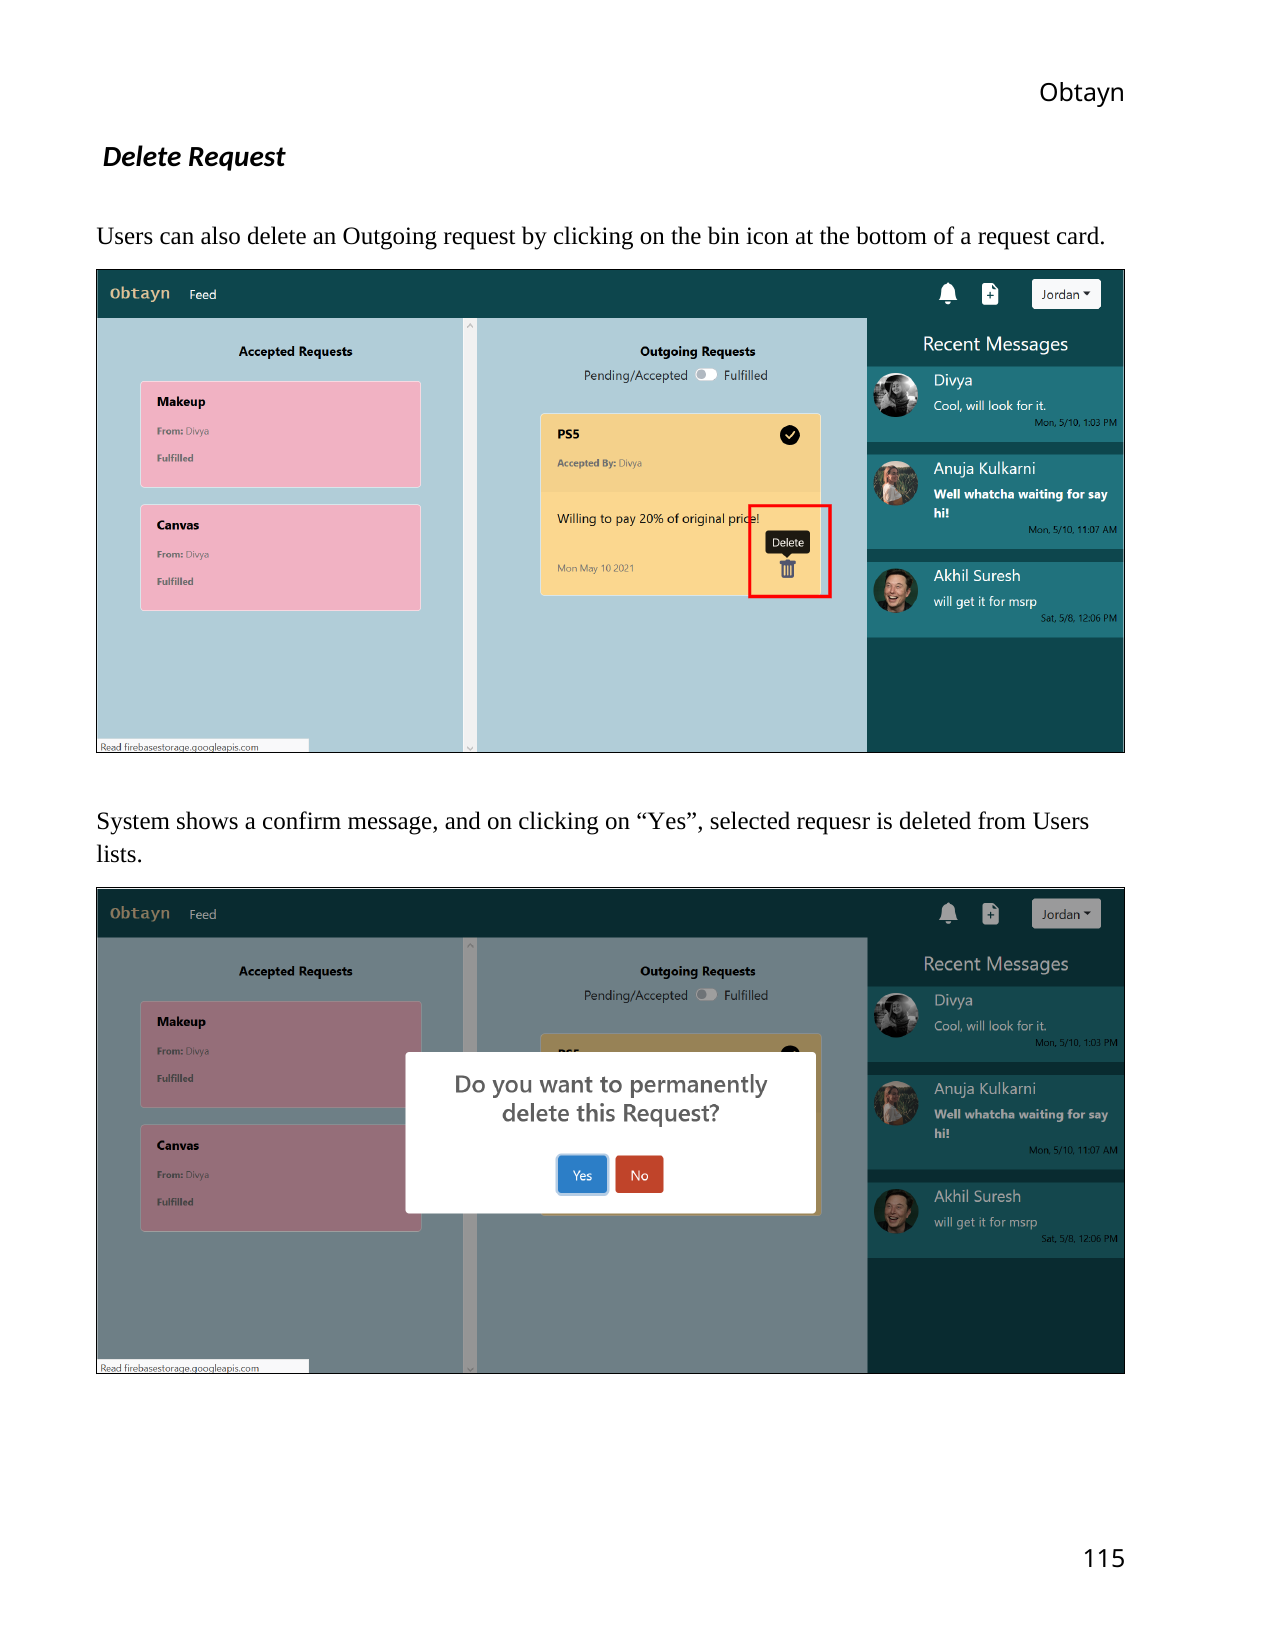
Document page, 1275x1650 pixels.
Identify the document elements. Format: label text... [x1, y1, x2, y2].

picture [97, 270, 1124, 752]
subtitle Delete Request [96, 138, 1125, 174]
text Users can also delete an Outgoing request by clicking on the bin icon at the bottom of a request card. [96, 221, 1125, 250]
picture [97, 888, 1124, 1373]
text System shows a confirm message, and on clicking on “Yes”, selected requesr is deleted from Users lists. [96, 806, 1125, 868]
